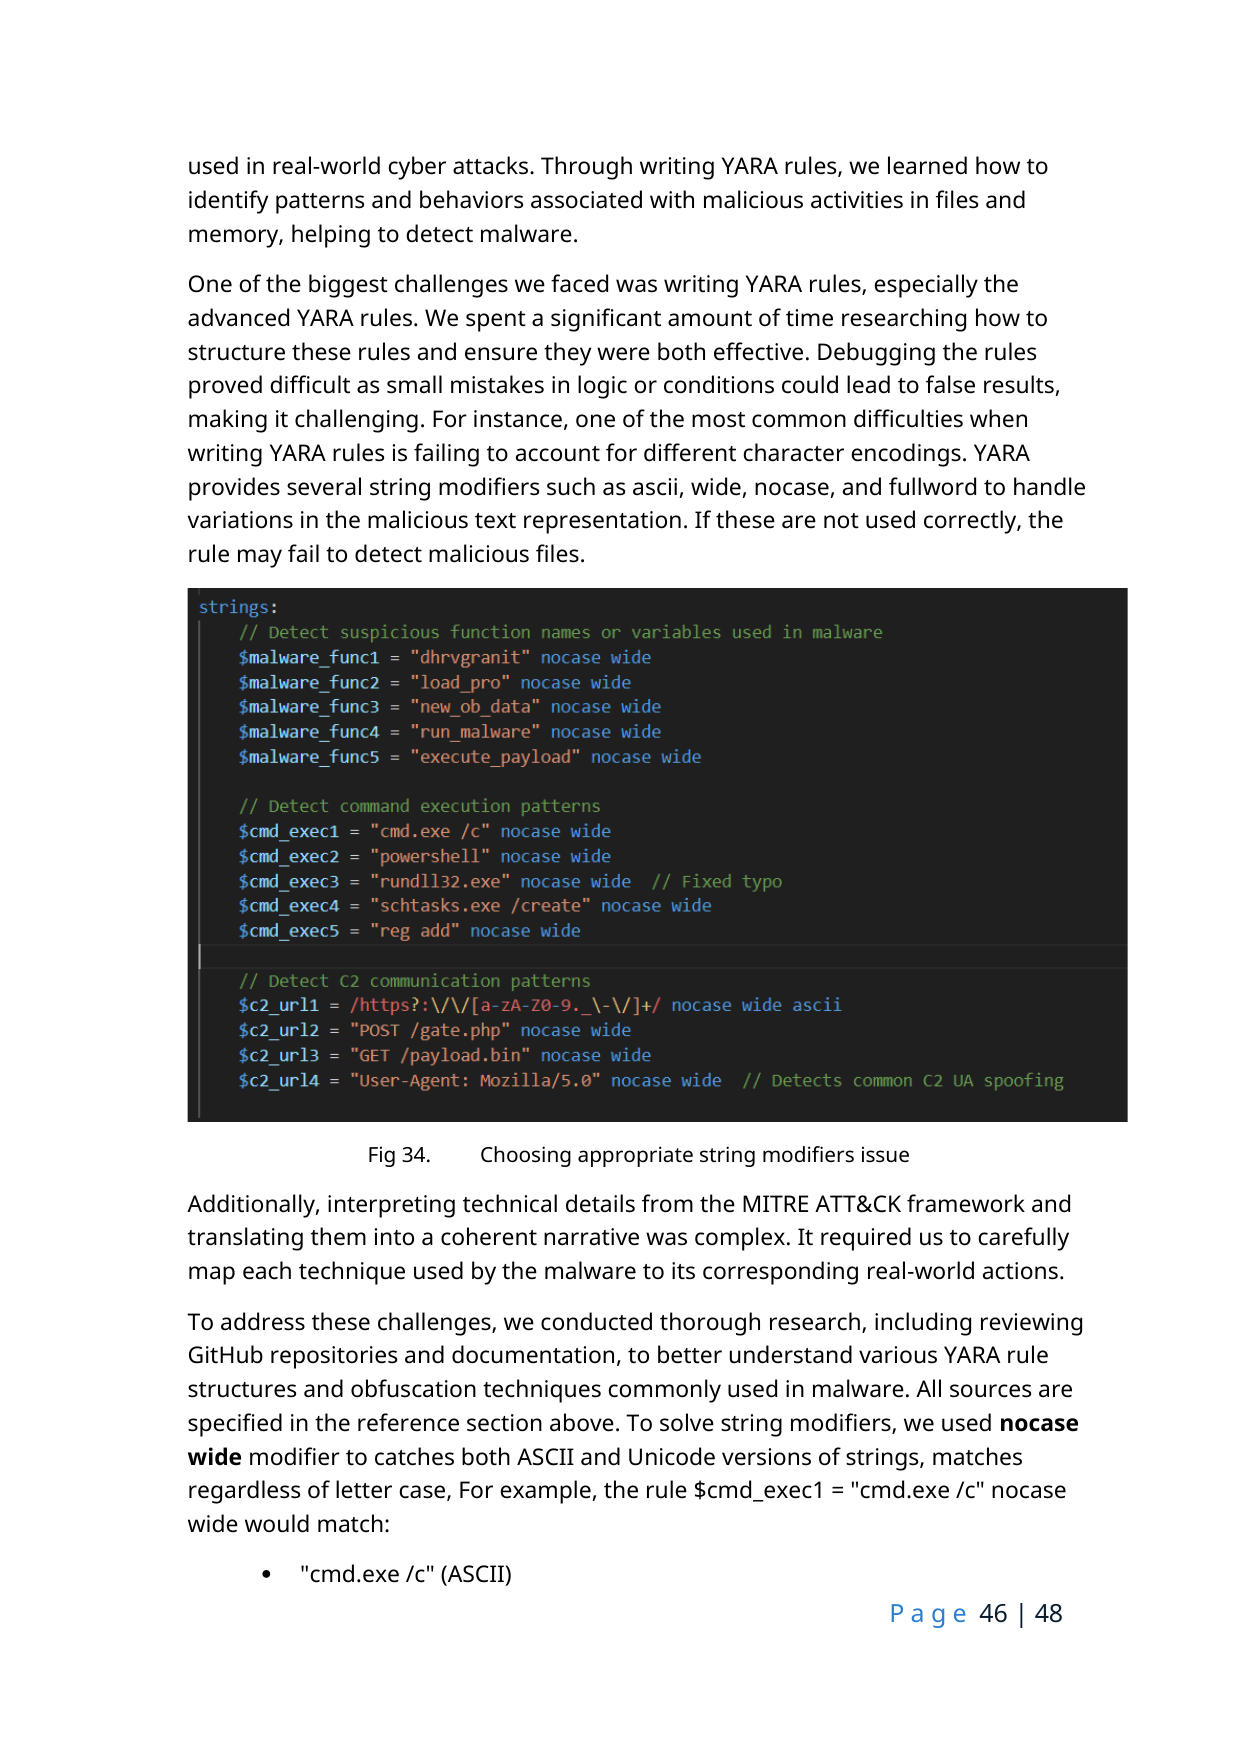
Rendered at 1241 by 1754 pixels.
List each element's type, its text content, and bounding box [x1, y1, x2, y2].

list "cmd.exe /c" (ASCII) [262, 1558, 1090, 1590]
text Additionally, interpreting technical details from the MITRE ATT&CK framework and translating them into a coherent narrative was complex. It required us to carefully map each technique used by the malware to its corresponding real-world actions. [187, 1188, 1090, 1286]
text One of the biggest challenges we faced was writing YARA rules, especially the advanced YARA rules. We spent a significant amount of time researching how to structure these rules and ensure they were both effective. Debugging the rules proved difficult as small mistakes in logic or conditions could lead to false results, making it challenging. For instance, one of the most common difficulties when writing YARA rules is failing to account for different character encodings. YARA provides several string modifiers such as ascii, wide, nocase, and fullword to handle variations in the malicious text representation. If these are not used correctly, the rule may fail to detect malicious files. [187, 268, 1090, 569]
text Fig 34. Choosing appropriate string modifiers issue [187, 1140, 1090, 1169]
picture [187, 588, 1128, 1122]
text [187, 150, 1090, 249]
text To address these challenges, we conducted thorough research, including reviewing GitHub repositories and documentation, to better understand various YARA rule structures and obfuscation techniques commonly used in malware. All sources are specified in the reference section above. To solve string modifiers, we used nocase wide modifier to catches both ASCII and Unicode versions of strings, matches regardless of letter case, For example, the rule $cmd_exec1 = "cmd.exe /c" nocase wide would match: [187, 1306, 1090, 1539]
